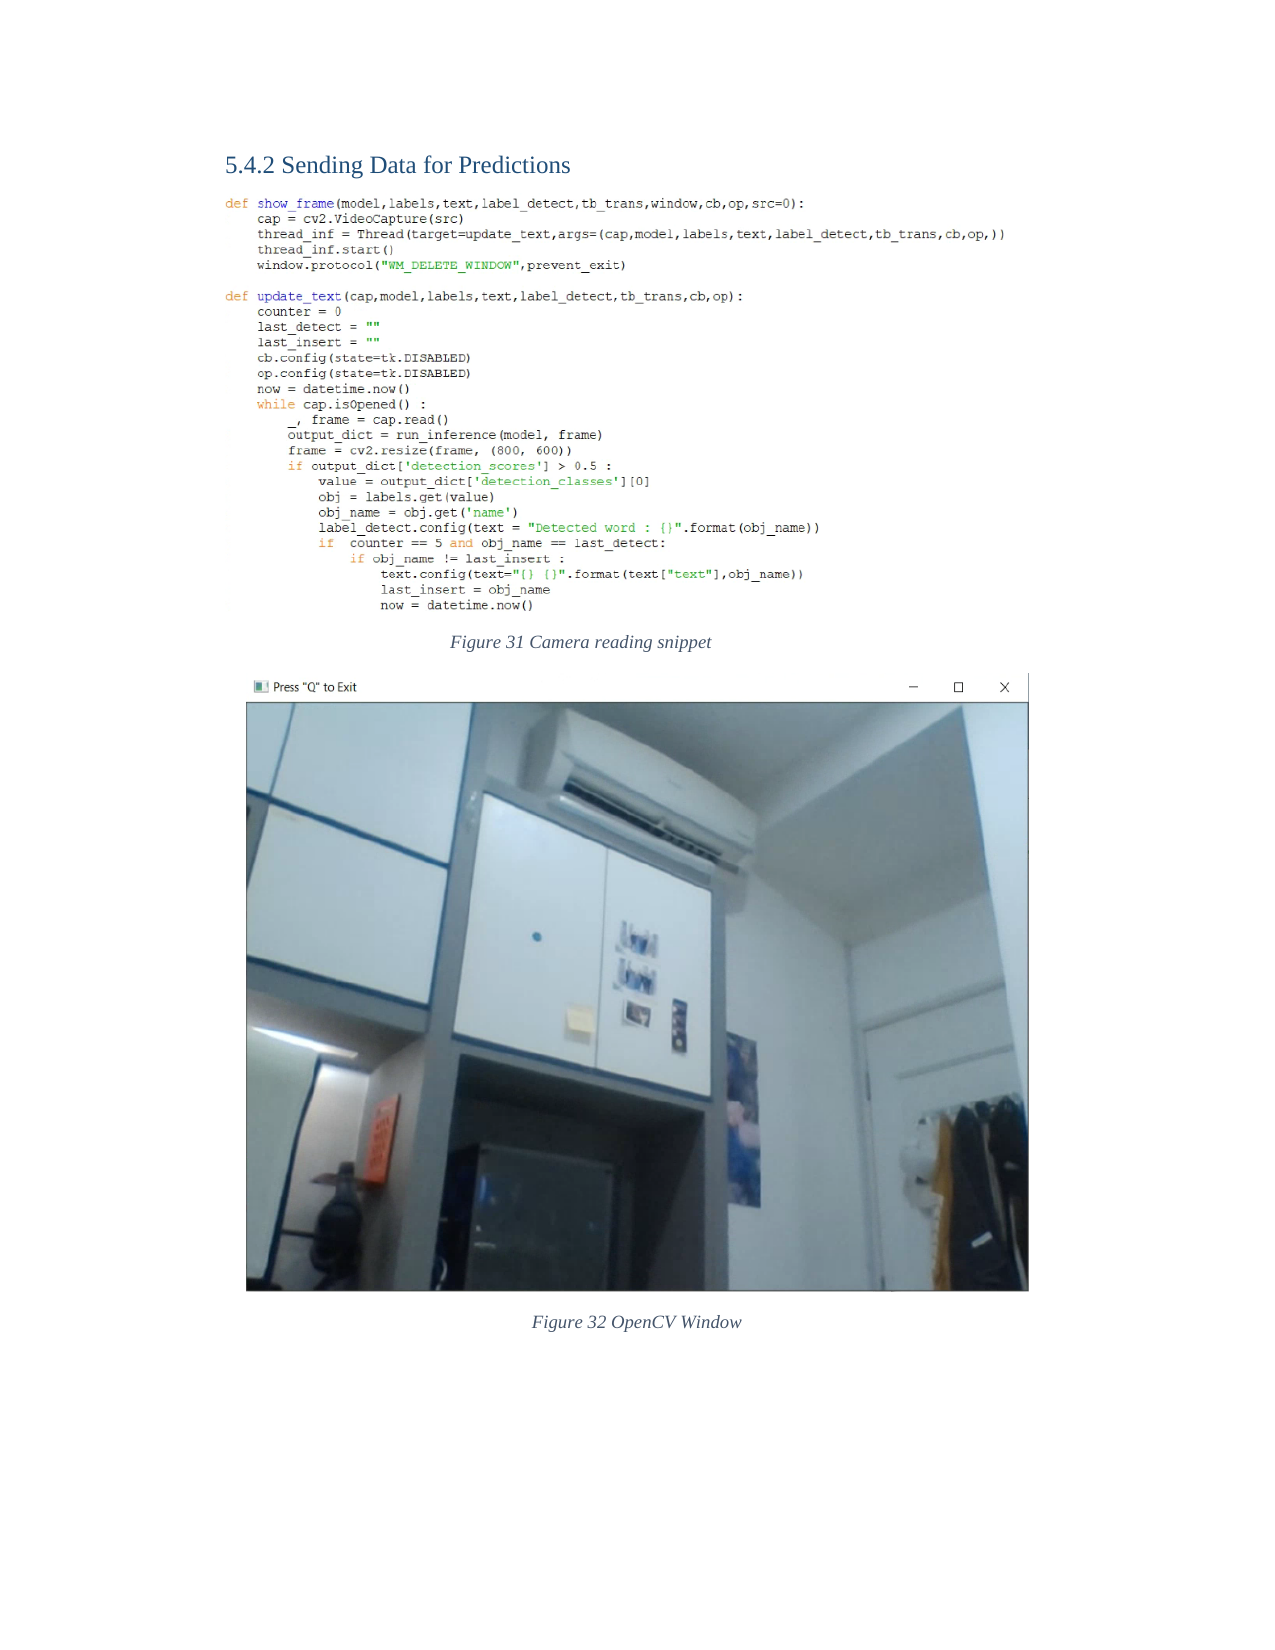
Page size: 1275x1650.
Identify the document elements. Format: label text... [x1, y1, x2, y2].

picture [225, 193, 1022, 612]
subtitle 5.4.2 Sending Data for Predictions [150, 150, 1125, 179]
picture [246, 673, 1029, 1292]
